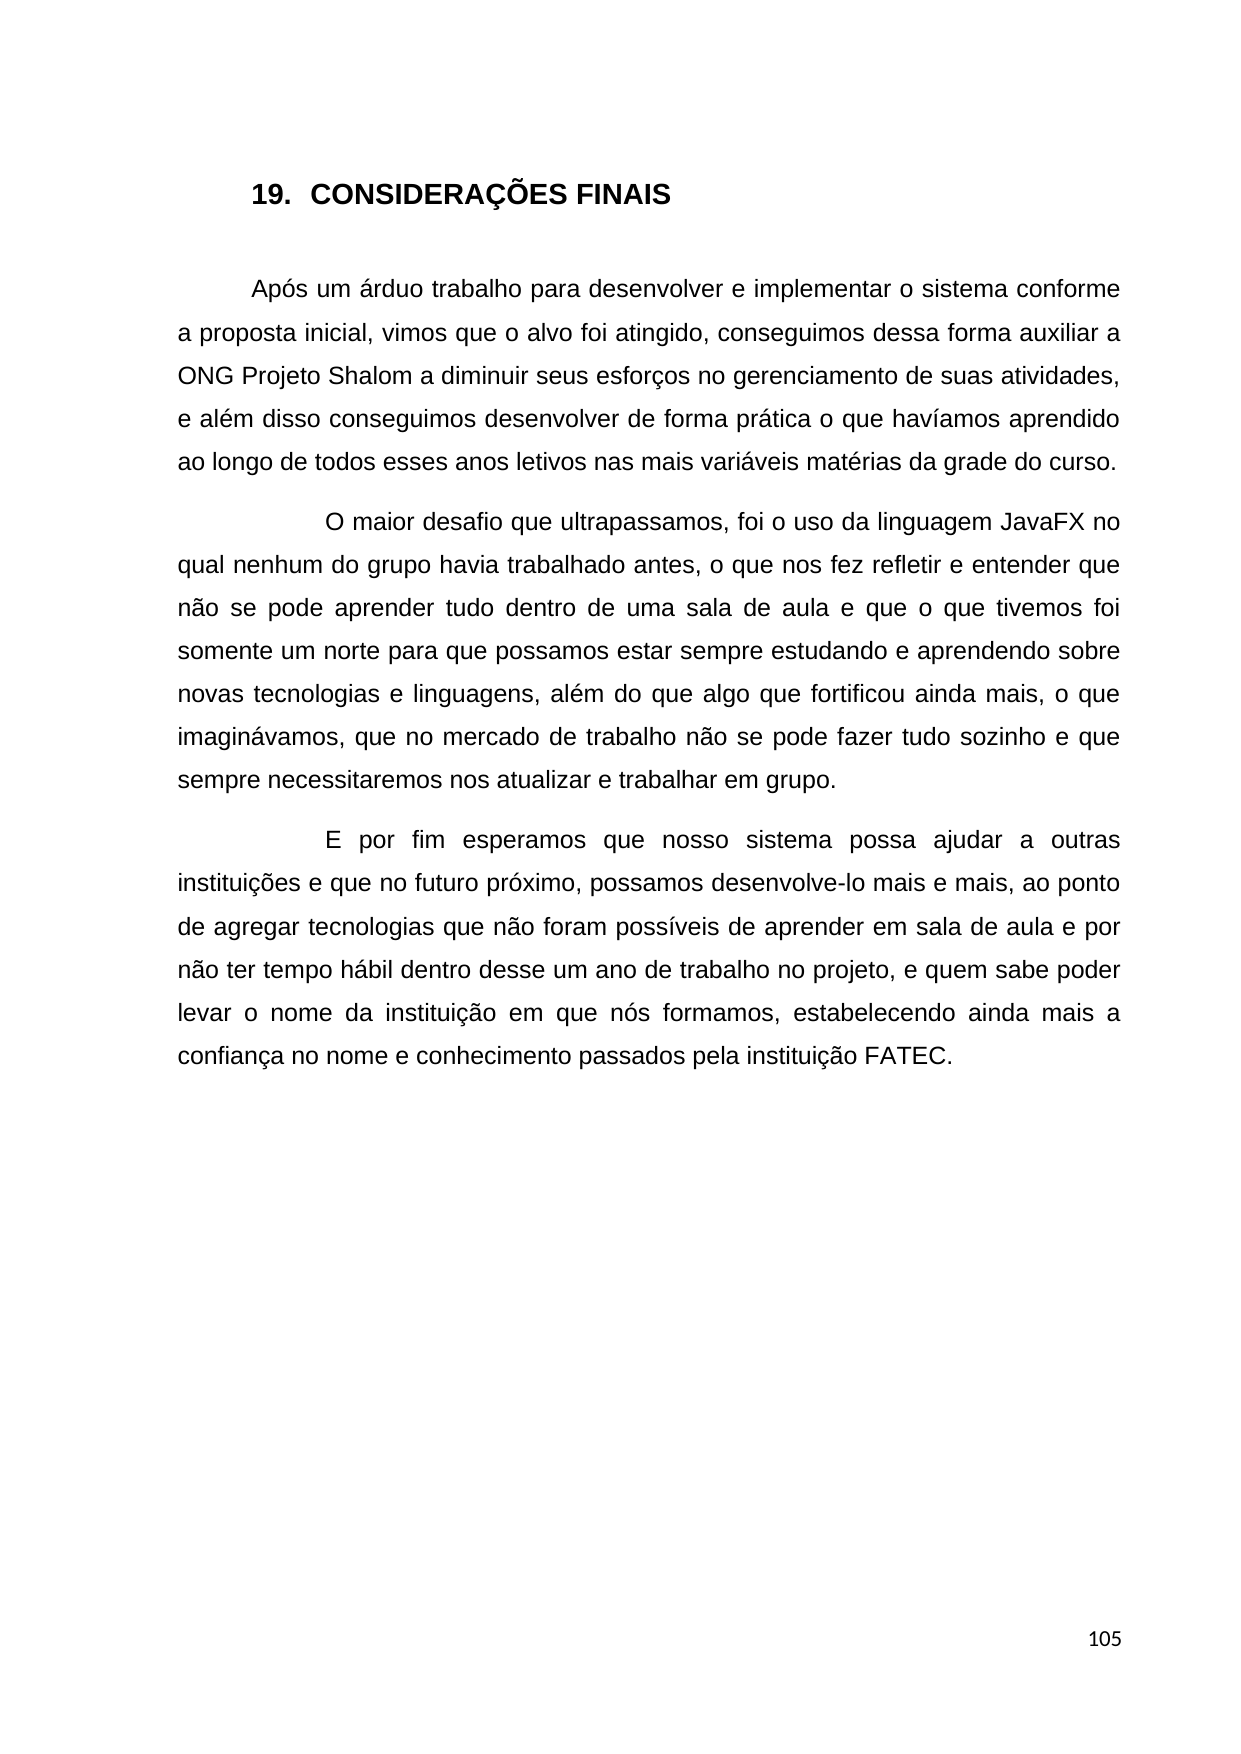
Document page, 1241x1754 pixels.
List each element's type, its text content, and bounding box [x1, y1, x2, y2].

text O maior desafio que ultrapassamos, foi o uso da linguagem JavaFX no qual nenhum do grupo havia trabalhado antes, o que nos fez refletir e entender que não se pode aprender tudo dentro de uma sala de aula e que o que tivemos foi somente um norte para que possamos estar sempre estudando e aprendendo sobre novas tecnologias e linguagens, além do que algo que fortificou ainda mais, o que imaginávamos, que no mercado de trabalho não se pode fazer tudo sozinho e que sempre necessitaremos nos atualizar e trabalhar em grupo. [177, 507, 1122, 794]
text Após um árduo trabalho para desenvolver e implementar o sistema conforme a proposta inicial, vimos que o alvo foi atingido, conseguimos dessa forma auxiliar a ONG Projeto Shalom a diminuir seus esforços no gerenciamento de suas atividades, e além disso conseguimos desenvolver de forma prática o que havíamos aprendido ao longo de todos esses anos letivos nas mais variáveis matérias da grade do curso. [177, 274, 1122, 476]
text E por fim esperamos que nosso sistema possa ajudar a outras instituições e que no futuro próximo, possamos desenvolve-lo mais e mais, ao ponto de agregar tecnologias que não foram possíveis de aprender em sala de aula e por não ter tempo hábil dentro desse um ano de trabalho no projeto, e quem sabe poder levar o nome da instituição em que nós formamos, estabelecendo ainda mais a confiança no nome e conhecimento passados pela instituição FATEC. [177, 825, 1122, 1069]
subtitle CONSIDERAÇÕES FINAIS [251, 177, 1122, 211]
